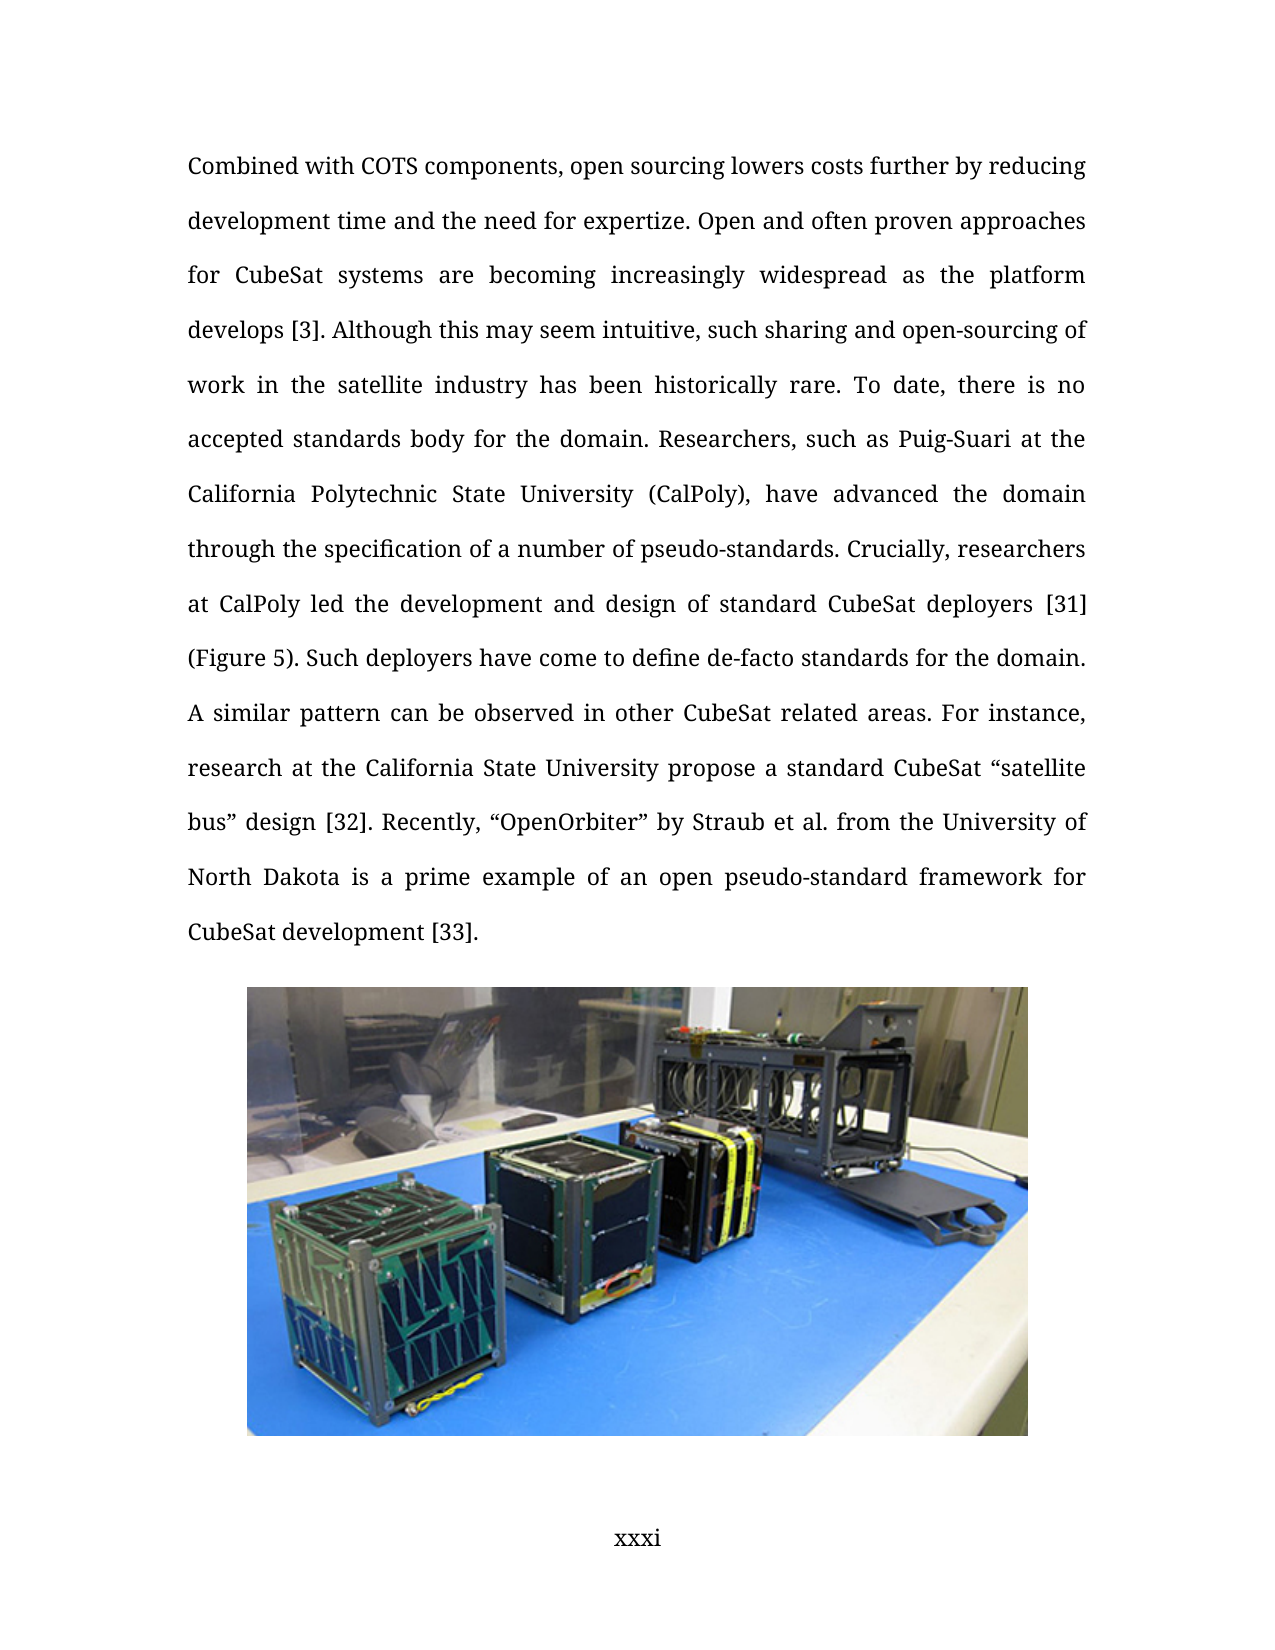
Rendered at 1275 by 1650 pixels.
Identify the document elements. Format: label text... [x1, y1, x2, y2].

text Combined with COTS components, open sourcing lowers costs further by reducing development time and the need for expertize. Open and often proven approaches for CubeSat systems are becoming increasingly widespread as the platform develops [3]. Although this may seem intuitive, such sharing and open-sourcing of work in the satellite industry has been historically rare. To date, there is no accepted standards body for the domain. Researchers, such as Puig-Suari at the California Polytechnic State University (CalPoly), have advanced the domain through the specification of a number of pseudo-standards. Crucially, researchers at CalPoly led the development and design of standard CubeSat deployers [31] (Figure 5). Such deployers have come to define de-facto standards for the domain. A similar pattern can be observed in other CubeSat related areas. For instance, research at the California State University propose a standard CubeSat “satellite bus” design [32]. Recently, “OpenOrbiter” by Straub et al. from the University of North Dakota is a prime example of an open pseudo-standard framework for CubeSat development [33]. [187, 150, 1087, 947]
picture [247, 987, 1028, 1436]
